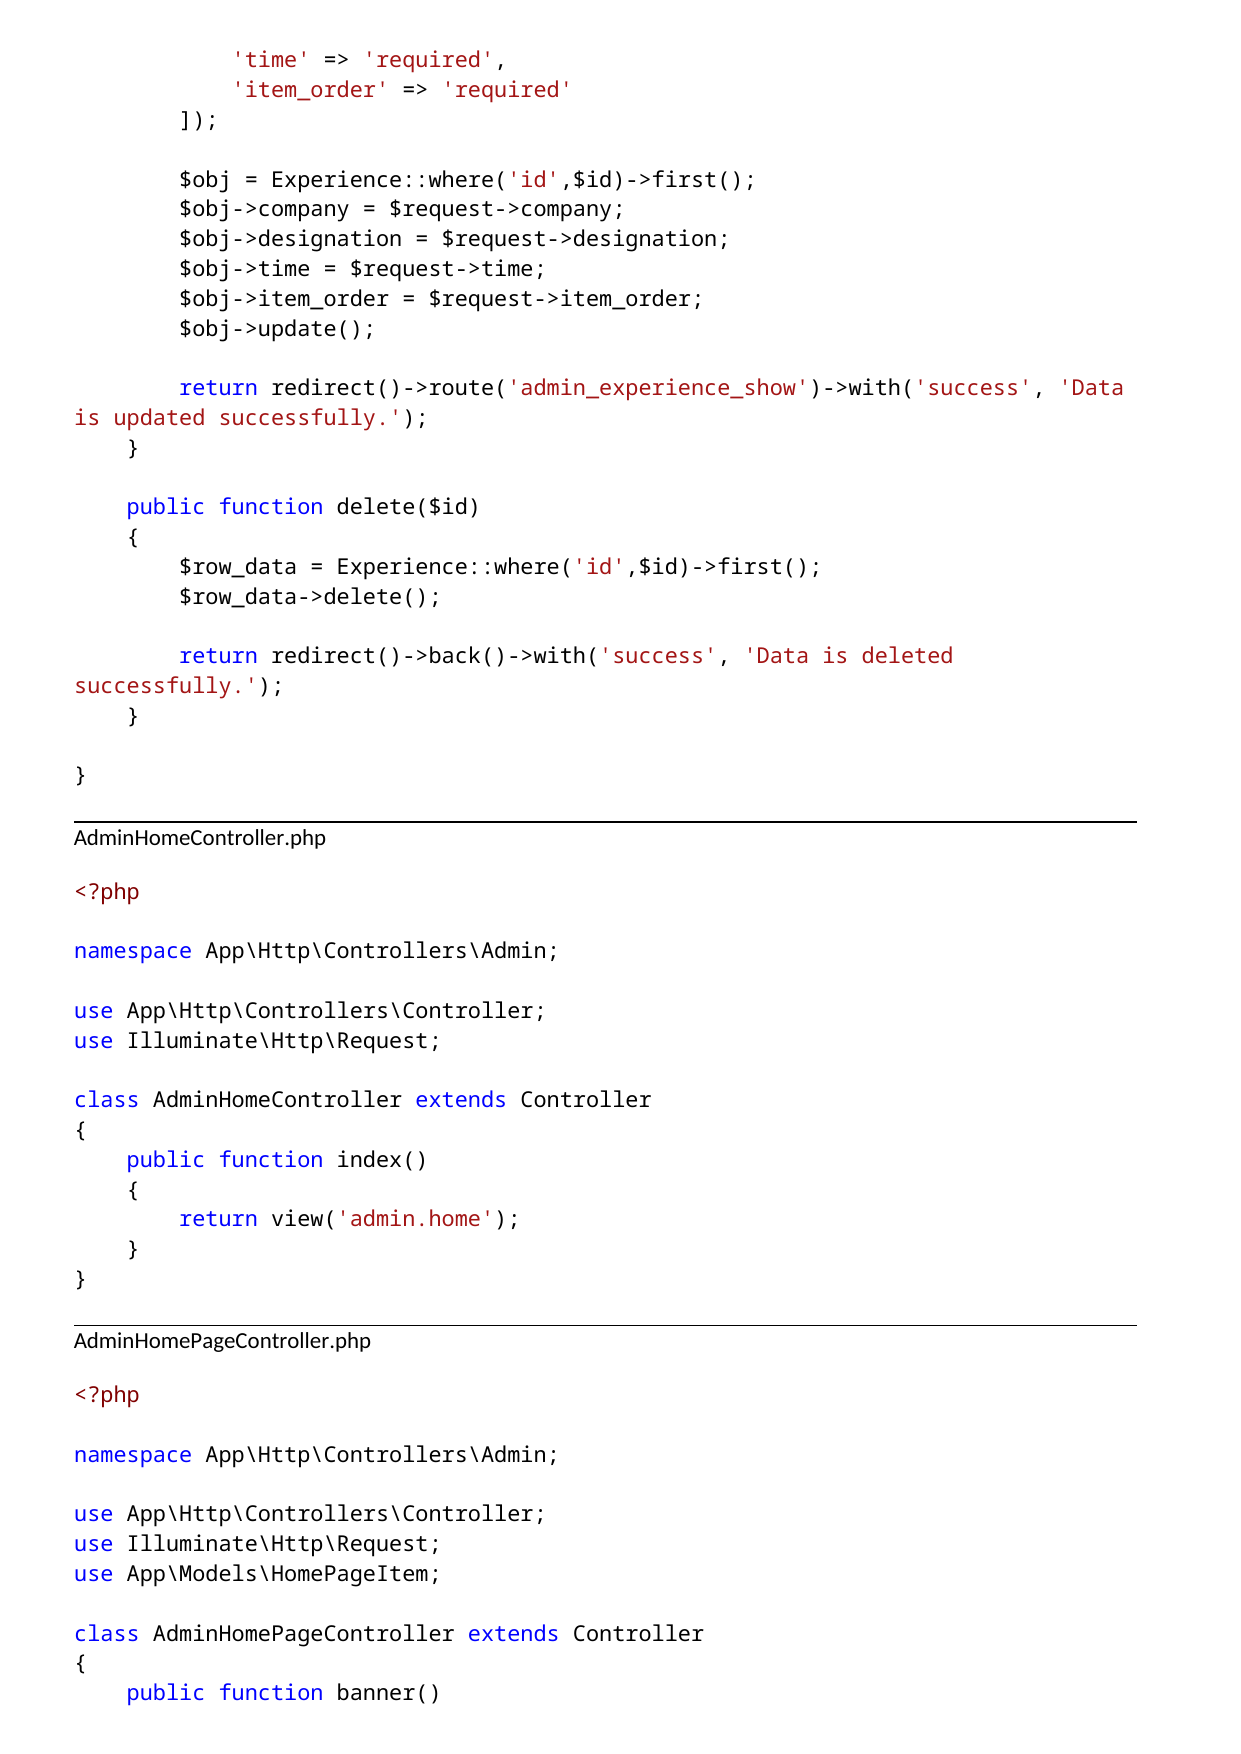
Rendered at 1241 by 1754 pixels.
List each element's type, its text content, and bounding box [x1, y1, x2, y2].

text class AdminHomeController extends Controller [74, 1084, 1137, 1114]
text return redirect()->route('admin_experience_show')->with('success', 'Data is updated successfully.'); [74, 372, 1137, 432]
text <?php [74, 1379, 1137, 1409]
text { [74, 1173, 1137, 1203]
text } [74, 700, 1137, 729]
text $obj->update(); [74, 312, 1137, 342]
text return view('admin.home'); [74, 1203, 1137, 1233]
text AdminHomePageController.php [74, 1326, 1137, 1354]
text } [74, 1233, 1137, 1263]
text 'time' => 'required', [74, 44, 1137, 74]
text $obj->item_order = $request->item_order; [74, 283, 1137, 312]
text return redirect()->back()->with('success', 'Data is deleted successfully.'); [74, 640, 1137, 700]
text { [74, 1114, 1137, 1144]
text ]); [74, 104, 1137, 134]
text $obj->time = $request->time; [74, 253, 1137, 283]
text } [74, 432, 1137, 461]
text $obj = Experience::where('id',$id)->first(); [74, 163, 1137, 193]
text } [74, 759, 1137, 789]
text public function delete($id) [74, 491, 1137, 521]
text <?php [74, 876, 1137, 905]
text public function banner() [74, 1677, 1137, 1707]
text use Illuminate\Http\Request; [74, 1528, 1137, 1558]
text use App\Models\HomePageItem; [74, 1558, 1137, 1588]
text use App\Http\Controllers\Controller; [74, 995, 1137, 1024]
text 'item_order' => 'required' [74, 74, 1137, 104]
text $row_data->delete(); [74, 581, 1137, 610]
text $obj->designation = $request->designation; [74, 223, 1137, 253]
text { [74, 1647, 1137, 1677]
text namespace App\Http\Controllers\Admin; [74, 935, 1137, 965]
text AdminHomeController.php [74, 823, 1137, 851]
text { [74, 521, 1137, 551]
text use App\Http\Controllers\Controller; [74, 1498, 1137, 1528]
text public function index() [74, 1144, 1137, 1173]
text use Illuminate\Http\Request; [74, 1024, 1137, 1054]
text namespace App\Http\Controllers\Admin; [74, 1439, 1137, 1468]
text } [74, 1263, 1137, 1293]
text $obj->company = $request->company; [74, 193, 1137, 223]
text $row_data = Experience::where('id',$id)->first(); [74, 551, 1137, 581]
text class AdminHomePageController extends Controller [74, 1617, 1137, 1647]
